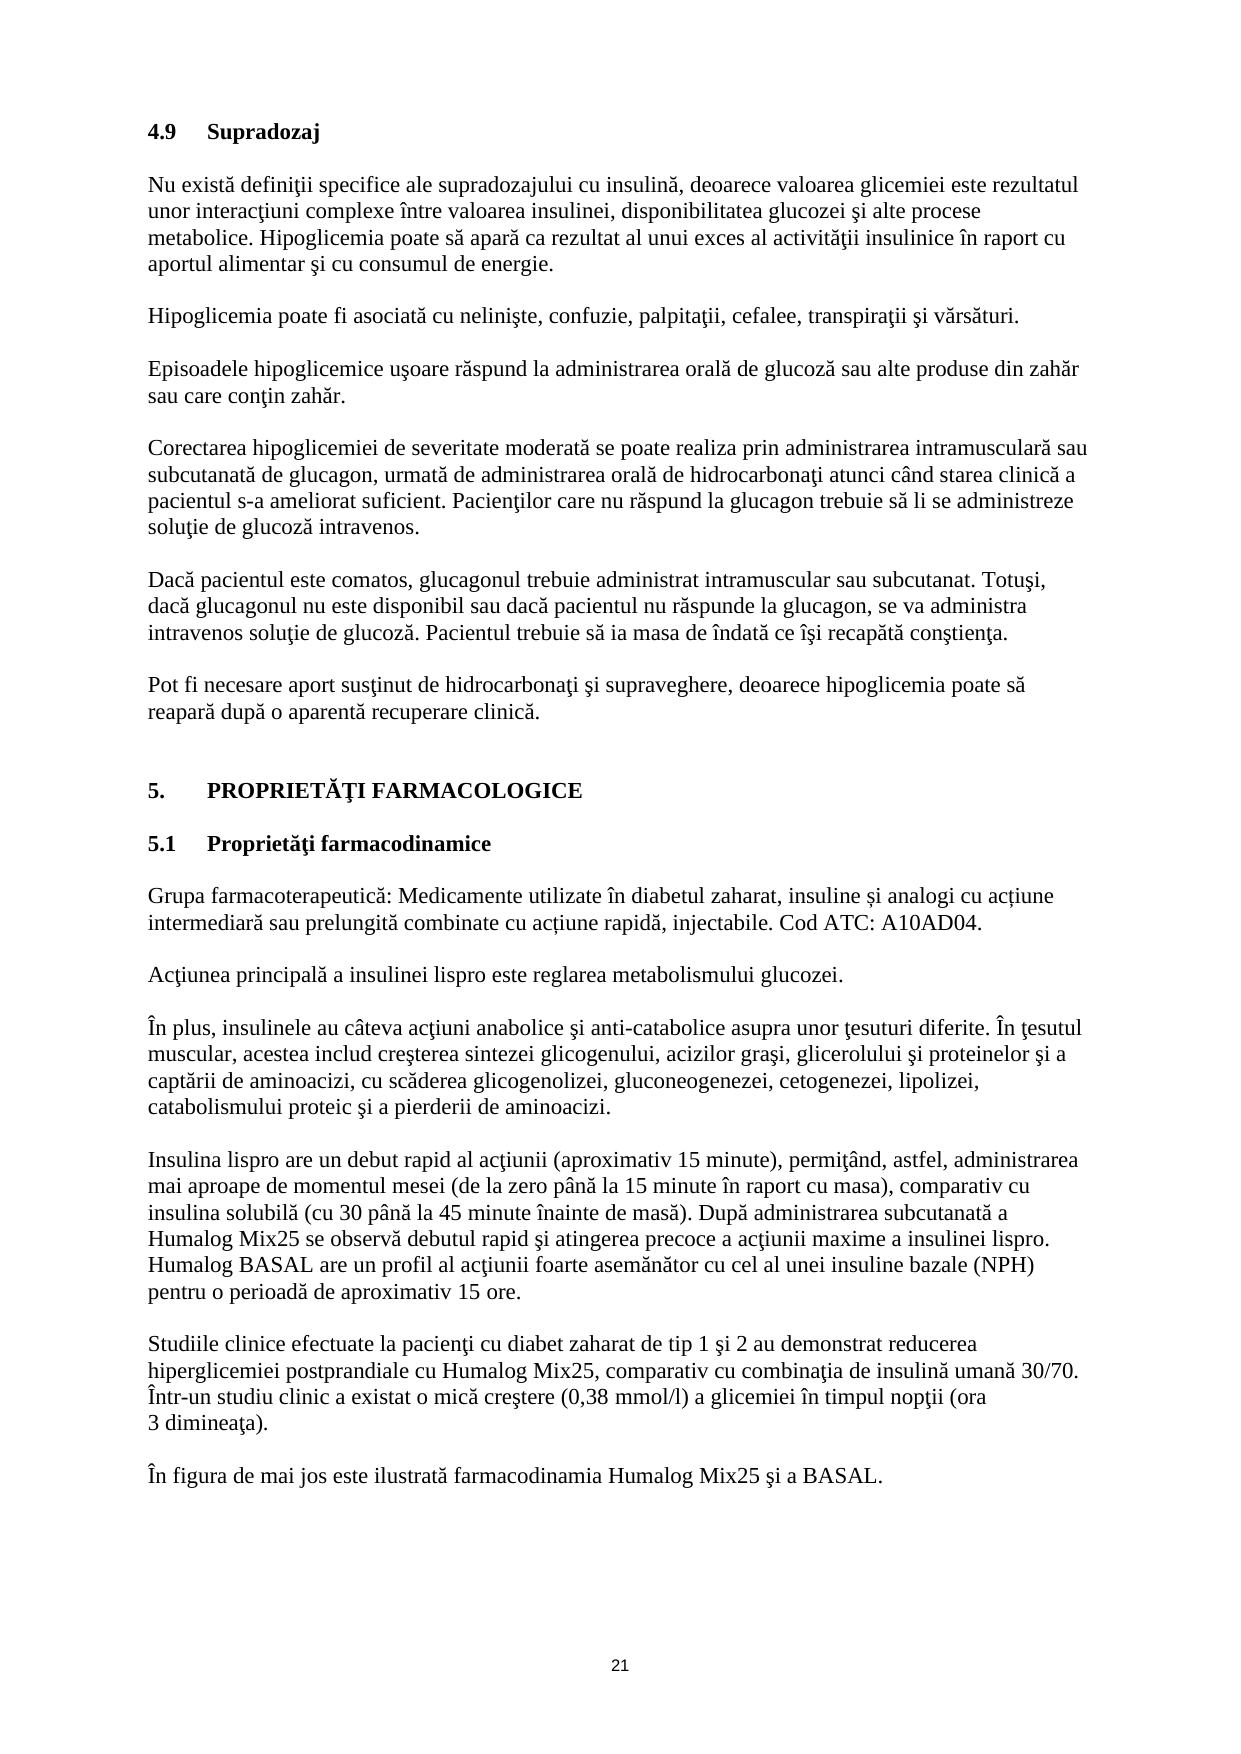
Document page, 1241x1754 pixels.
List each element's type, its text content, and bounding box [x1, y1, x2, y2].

text Dacă pacientul este comatos, glucagonul trebuie administrat intramuscular sau subcutanat. Totuşi, dacă glucagonul nu este disponibil sau dacă pacientul nu răspunde la glucagon, se va administra intravenos soluţie de glucoză. Pacientul trebuie să ia masa de îndată ce îşi recapătă conştienţa. [148, 566, 1092, 645]
text Studiile clinice efectuate la pacienţi cu diabet zaharat de tip 1 şi 2 au demonstrat reducerea hiperglicemiei postprandiale cu Humalog Mix25, comparativ cu combinaţia de insulină umană 30/70. Într-un studiu clinic a existat o mică creştere (0,38 mmol/l) a glicemiei în timpul nopţii (ora 3 dimineaţa). [148, 1330, 1092, 1436]
text 4.9 Supradozaj [148, 118, 1092, 144]
text 5.1 Proprietăţi farmacodinamice [148, 830, 1092, 856]
text În figura de mai jos este ilustrată farmacodinamia Humalog Mix25 şi a BASAL. [148, 1462, 1092, 1488]
text Grupa farmacoterapeutică: Medicamente utilizate în diabetul zaharat, insuline și analogi cu acțiune intermediară sau prelungită combinate cu acțiune rapidă, injectabile. Cod ATC: A10AD04. [148, 882, 1092, 935]
text 5. PROPRIETĂŢI FARMACOLOGICE [148, 777, 1092, 803]
text În plus, insulinele au câteva acţiuni anabolice şi anti-catabolice asupra unor ţesuturi diferite. În ţesutul muscular, acestea includ creşterea sintezei glicogenului, acizilor graşi, glicerolului şi proteinelor şi a captării de aminoacizi, cu scăderea glicogenolizei, gluconeogenezei, cetogenezei, lipolizei, catabolismului proteic şi a pierderii de aminoacizi. [148, 1014, 1092, 1119]
text Nu există definiţii specifice ale supradozajului cu insulină, deoarece valoarea glicemiei este rezultatul unor interacţiuni complexe între valoarea insulinei, disponibilitatea glucozei şi alte procese metabolice. Hipoglicemia poate să apară ca rezultat al unui exces al activităţii insulinice în raport cu aportul alimentar şi cu consumul de energie. [148, 171, 1092, 276]
text Episoadele hipoglicemice uşoare răspund la administrarea orală de glucoză sau alte produse din zahăr sau care conţin zahăr. [148, 355, 1092, 408]
text Hipoglicemia poate fi asociată cu nelinişte, confuzie, palpitaţii, cefalee, transpiraţii şi vărsături. [148, 303, 1092, 329]
text Acţiunea principală a insulinei lispro este reglarea metabolismului glucozei. [148, 961, 1092, 988]
text Pot fi necesare aport susţinut de hidrocarbonaţi şi supraveghere, deoarece hipoglicemia poate să reapară după o aparentă recuperare clinică. [148, 672, 1092, 724]
text Corectarea hipoglicemiei de severitate moderată se poate realiza prin administrarea intramusculară sau subcutanată de glucagon, urmată de administrarea orală de hidrocarbonaţi atunci când starea clinică a pacientul s-a ameliorat suficient. Pacienţilor care nu răspund la glucagon trebuie să li se administreze soluţie de glucoză intravenos. [148, 434, 1092, 540]
text Insulina lispro are un debut rapid al acţiunii (aproximativ 15 minute), permiţând, astfel, administrarea mai aproape de momentul mesei (de la zero până la 15 minute în raport cu masa), comparativ cu insulina solubilă (cu 30 până la 45 minute înainte de masă). După administrarea subcutanată a Humalog Mix25 se observă debutul rapid şi atingerea precoce a acţiunii maxime a insulinei lispro. Humalog BASAL are un profil al acţiunii foarte asemănător cu cel al unei insuline bazale (NPH) pentru o perioadă de aproximativ 15 ore. [148, 1146, 1092, 1304]
